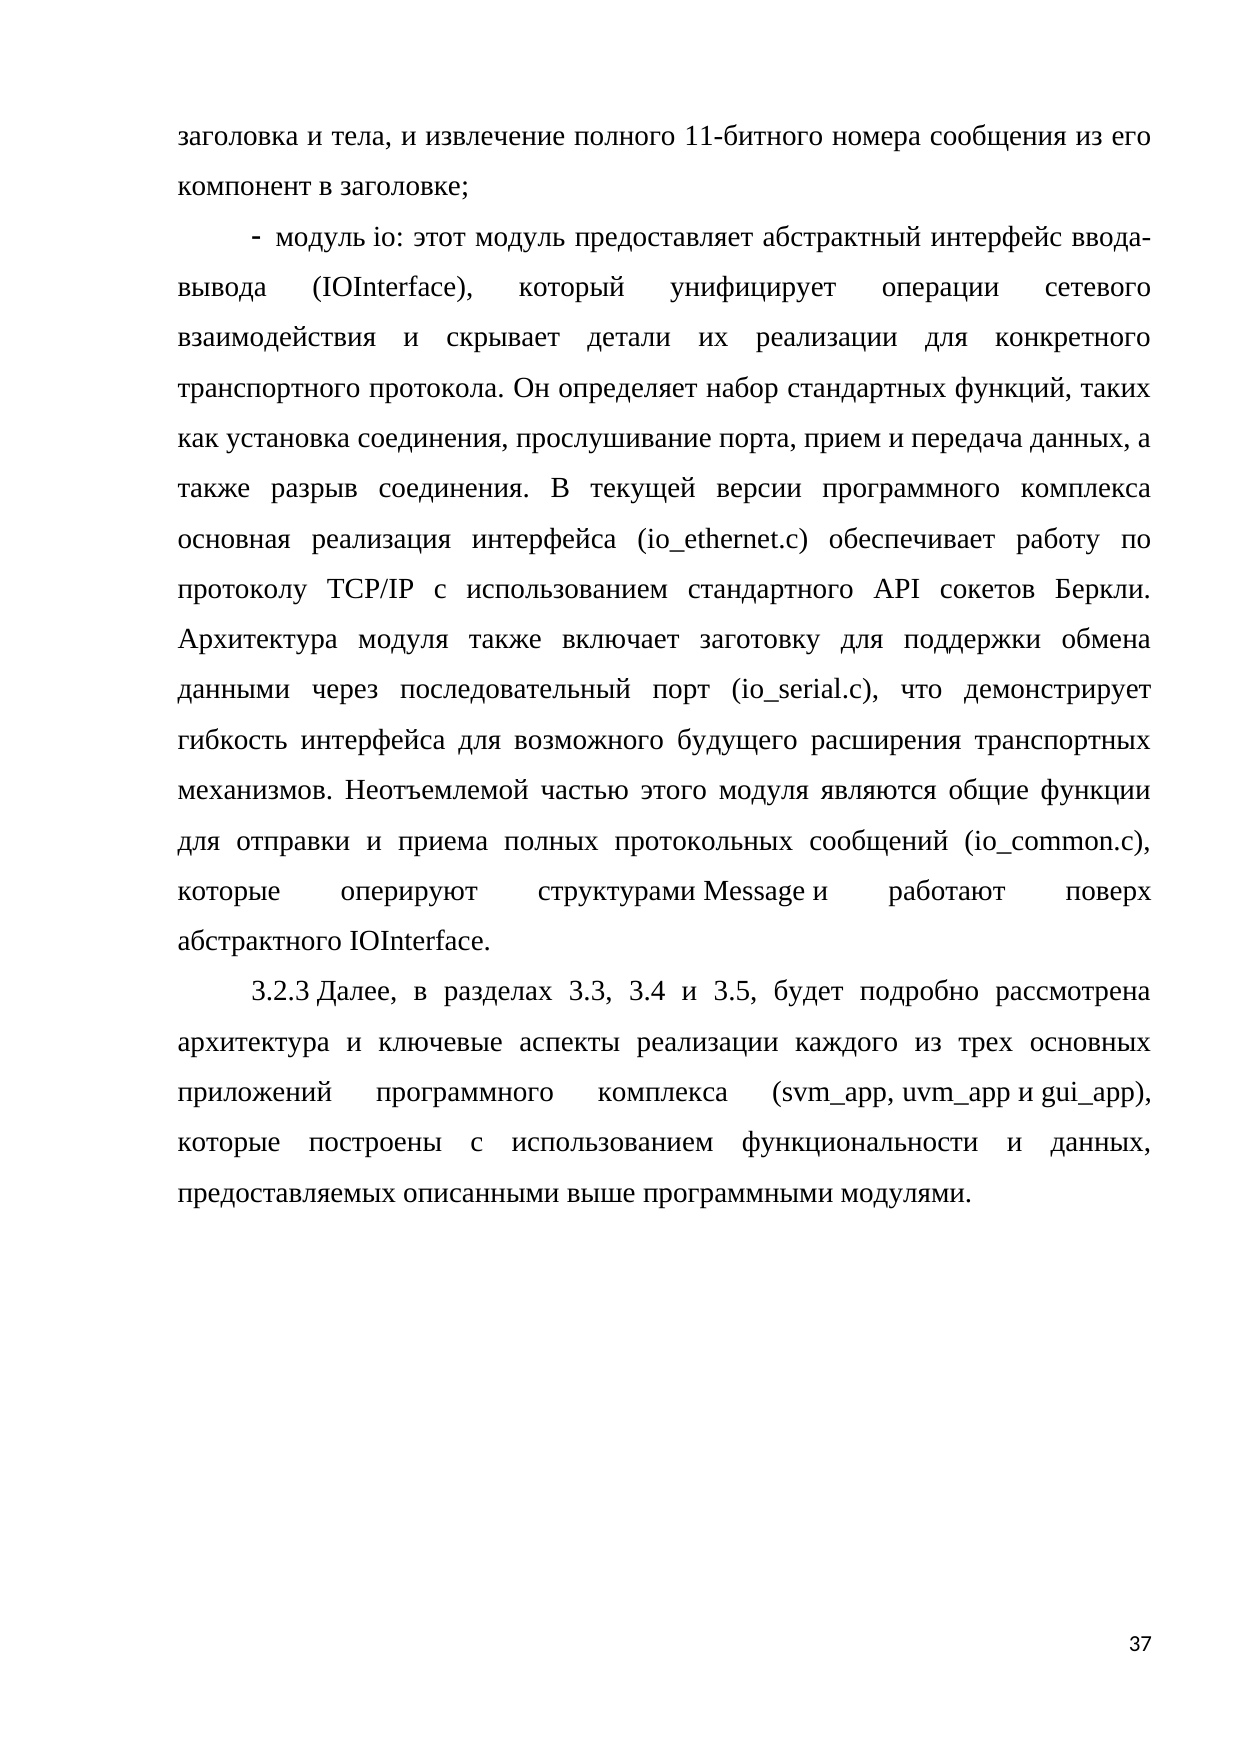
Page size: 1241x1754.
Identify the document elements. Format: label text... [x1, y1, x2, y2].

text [177, 118, 1152, 202]
text Далее, в разделах 3.3, 3.4 и 3.5, будет подробно рассмотрена архитектура и ключевые аспекты реализации каждого из трех основных приложений программного комплекса (svm_app, uvm_app и gui_app), которые построены с использованием функциональности и данных, предоставляемых описанными выше программными модулями. [177, 973, 1152, 1208]
text модуль io: этот модуль предоставляет абстрактный интерфейс ввода-вывода (IOInterface), который унифицирует операции сетевого взаимодействия и скрывает детали их реализации для конкретного транспортного протокола. Он определяет набор стандартных функций, таких как установка соединения, прослушивание порта, прием и передача данных, а также разрыв соединения. В текущей версии программного комплекса основная реализация интерфейса (io_ethernet.c) обеспечивает работу по протоколу TCP/IP с использованием стандартного API сокетов Беркли. Архитектура модуля также включает заготовку для поддержки обмена данными через последовательный порт (io_serial.c), что демонстрирует гибкость интерфейса для возможного будущего расширения транспортных механизмов. Неотъемлемой частью этого модуля являются общие функции для отправки и приема полных протокольных сообщений (io_common.c), которые оперируют структурами Message и работают поверх абстрактного IOInterface. [177, 219, 1152, 957]
